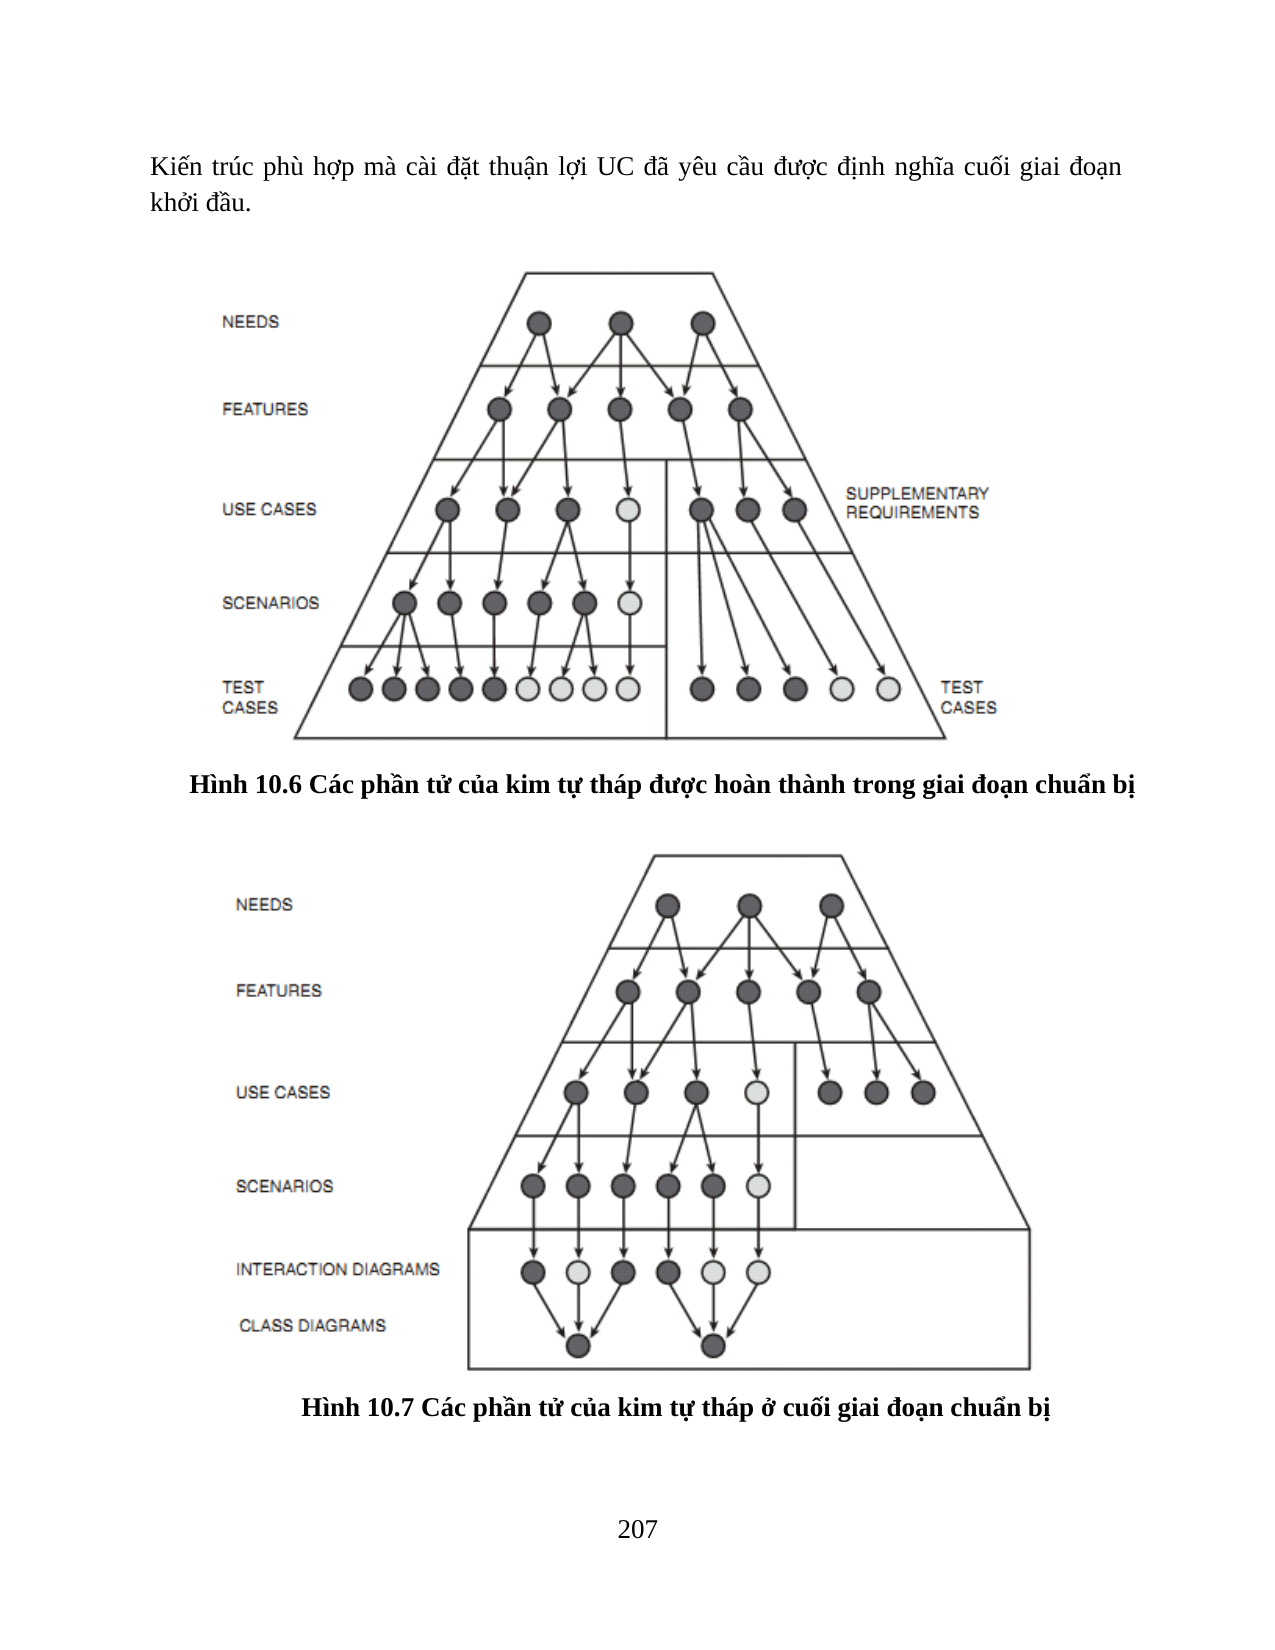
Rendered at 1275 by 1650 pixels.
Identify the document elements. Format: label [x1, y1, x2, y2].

picture [150, 831, 1056, 1382]
text [150, 150, 1125, 217]
picture [150, 242, 1029, 750]
